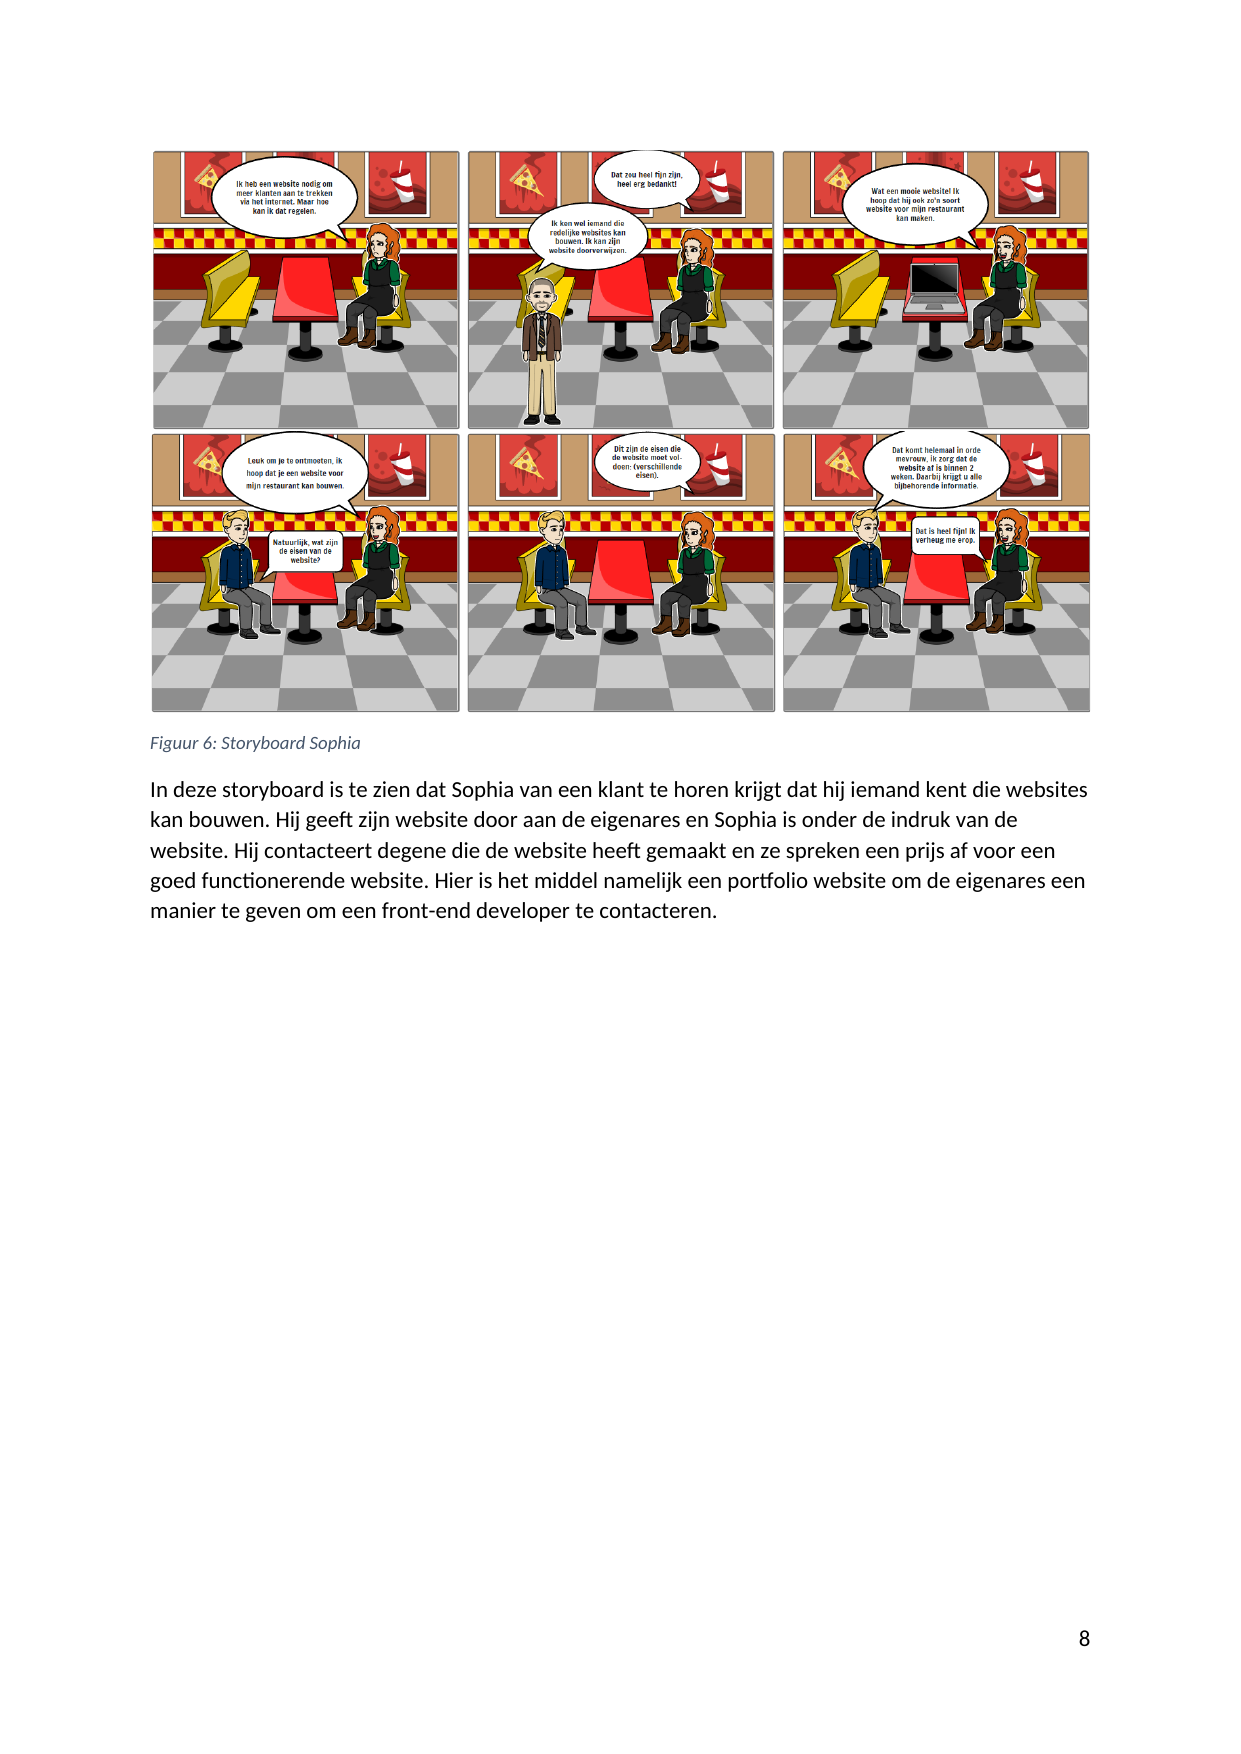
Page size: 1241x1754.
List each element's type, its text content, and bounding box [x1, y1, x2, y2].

text In deze storyboard is te zien dat Sophia van een klant te horen krijgt dat hij iemand kent die websites kan bouwen. Hij geeft zijn website door aan de eigenares en Sophia is onder de indruk van de website. Hij contacteert degene die de website heeft gemaakt en ze spreken een prijs af voor een goed functionerende website. Hier is het middel namelijk een portfolio website om de eigenares een manier te geven om een front-end developer te contacteren. [150, 775, 1090, 924]
picture [150, 150, 1091, 430]
text Figuur 6: Storyboard Sophia [150, 732, 1090, 754]
picture [150, 431, 1091, 713]
